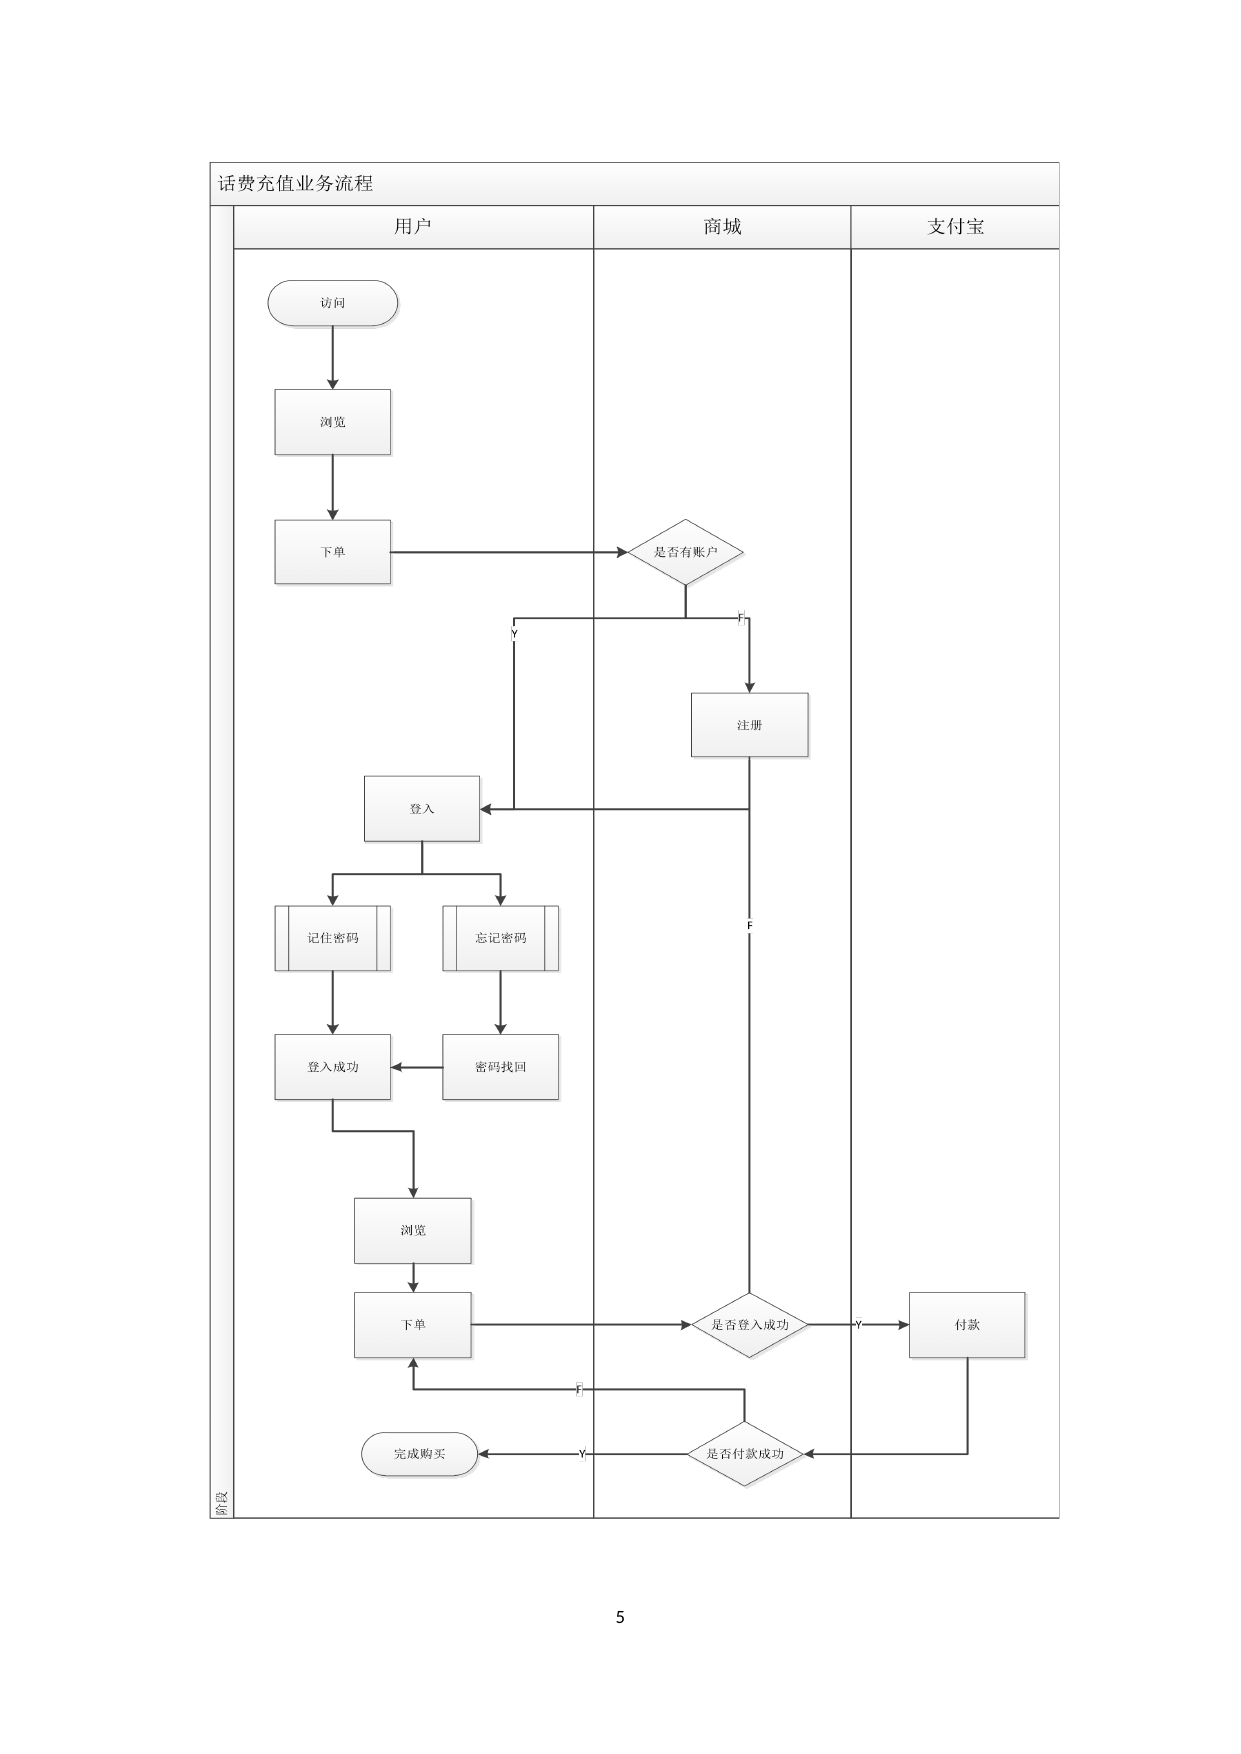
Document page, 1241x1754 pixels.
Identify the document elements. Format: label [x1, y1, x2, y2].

picture [209, 162, 1060, 1519]
